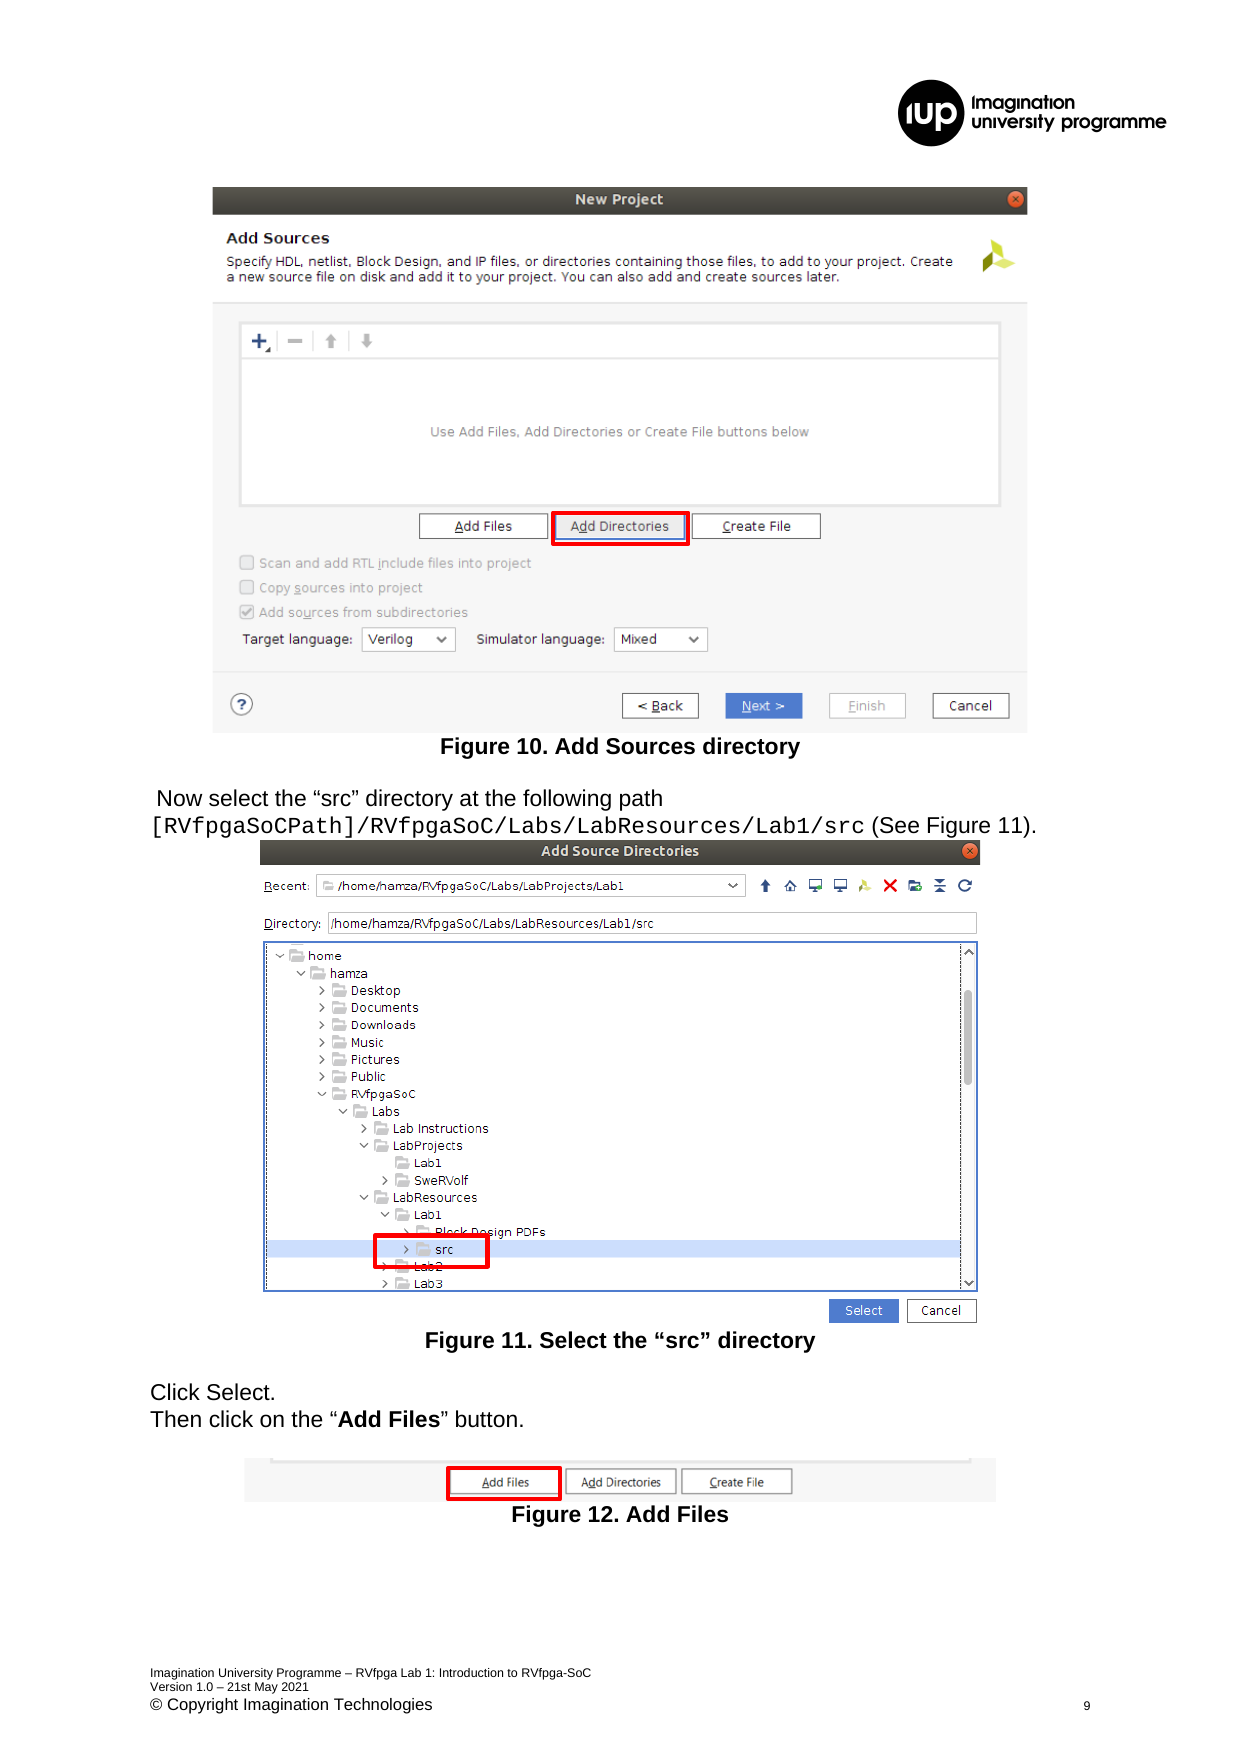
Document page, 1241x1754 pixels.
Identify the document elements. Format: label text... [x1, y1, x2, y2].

picture [896, 78, 1168, 148]
picture [260, 840, 980, 1327]
text Figure 11. Select the “src” directory [150, 1327, 1090, 1353]
text Now select the “src” directory at the following path [RVfpgaSoCPath]/RVfpgaSoC/Labs/LabResources/Lab1/src (See Figure 11). [150, 785, 1090, 840]
text Click Select. [150, 1379, 1090, 1406]
picture [244, 1458, 996, 1502]
text Figure 10. Add Sources directory [150, 733, 1090, 759]
picture [212, 187, 1028, 733]
text Then click on the “Add Files” button. [150, 1406, 1090, 1432]
text Figure 12. Add Files [150, 1501, 1090, 1528]
